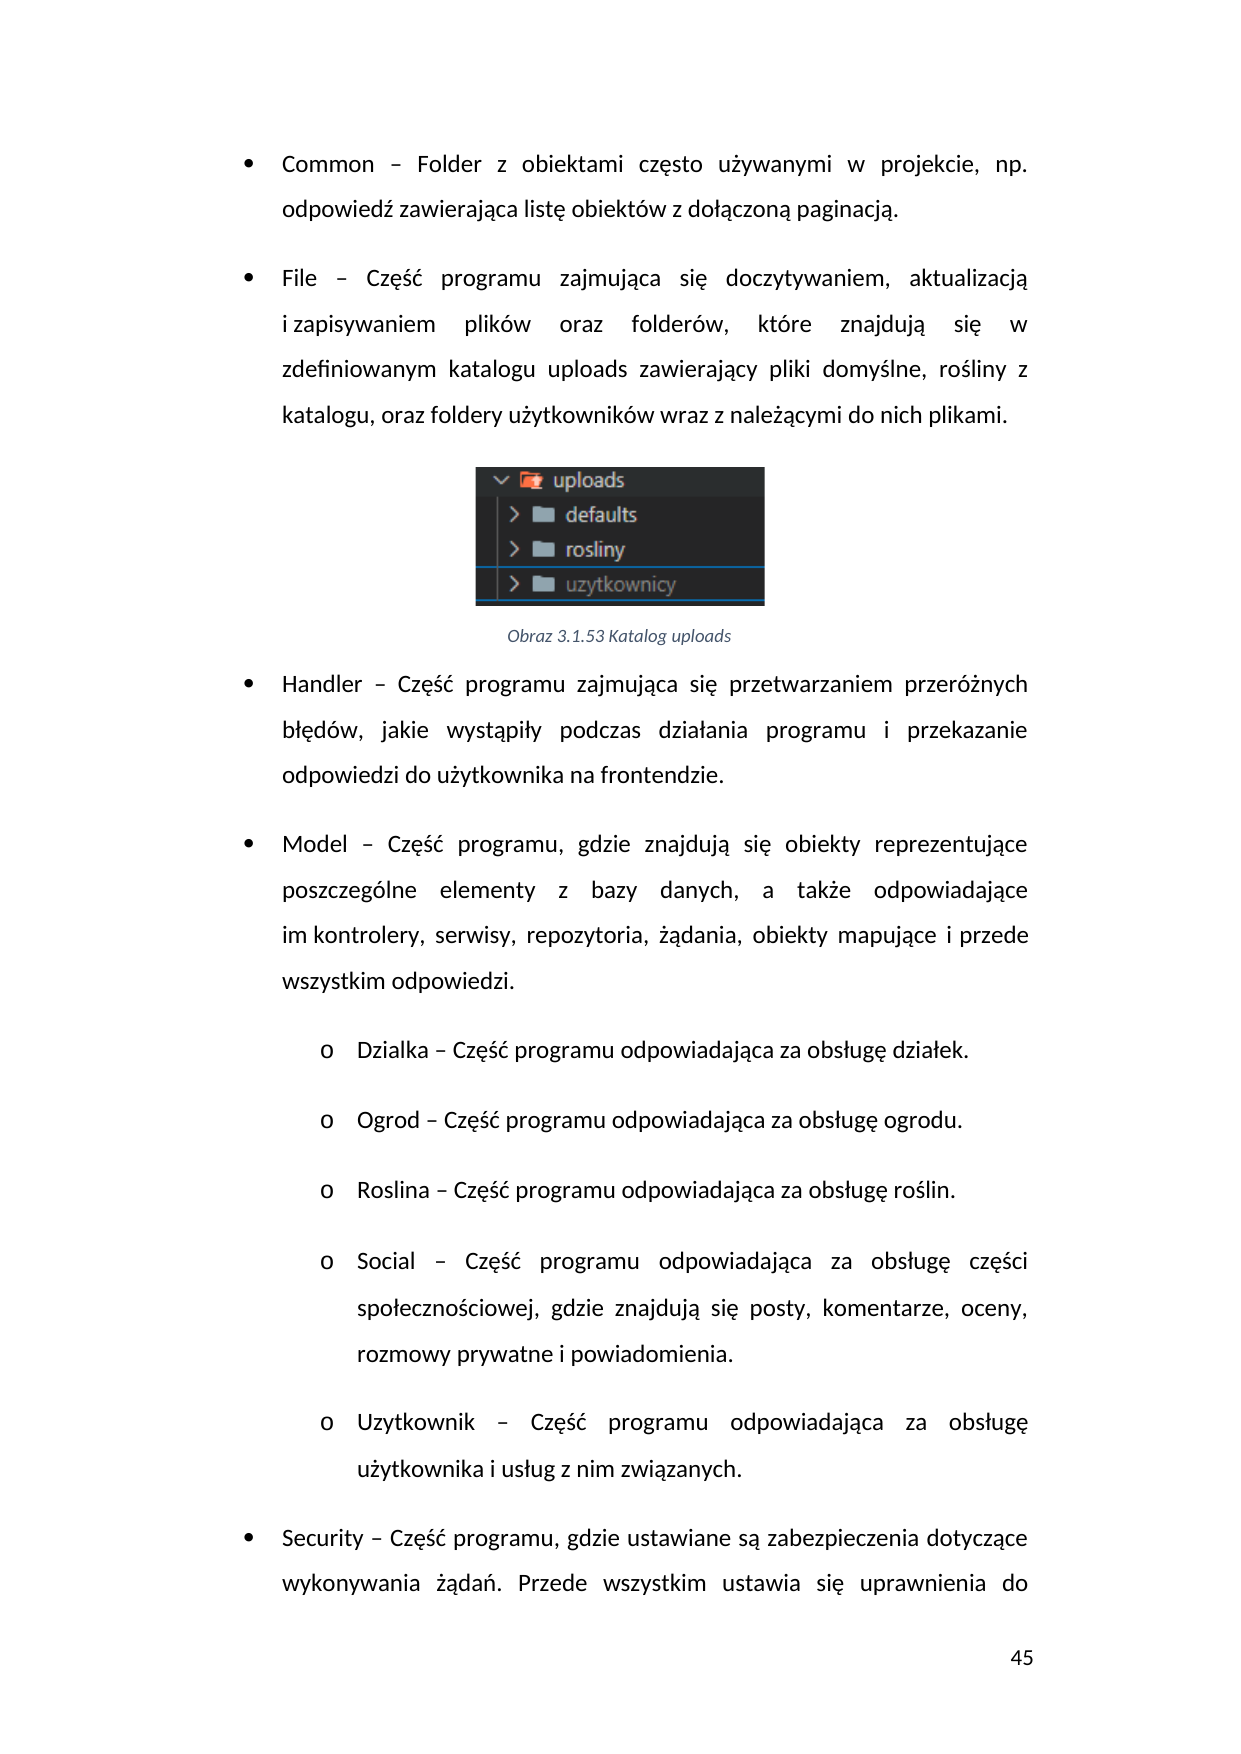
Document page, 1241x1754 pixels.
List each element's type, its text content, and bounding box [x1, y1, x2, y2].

list Common – Folder z obiektami często używanymi w projekcie, np. odpowiedź zawierająca listę obiektów z dołączoną paginacją. [244, 148, 1029, 224]
list Handler – Część programu zajmująca się przetwarzaniem przeróżnych błędów, jakie wystąpiły podczas działania programu i przekazanie odpowiedzi do użytkownika na frontendzie. [244, 668, 1029, 790]
list Ogrod – Część programu odpowiadająca za obsługę ogrodu. [319, 1104, 1029, 1136]
list Dzialka – Część programu odpowiadająca za obsługę działek. [319, 1034, 1029, 1066]
list Roslina – Część programu odpowiadająca za obsługę roślin. [319, 1174, 1029, 1206]
list Social – Część programu odpowiadająca za obsługę części społecznościowej, gdzie znajdują się posty, komentarze, oceny, rozmowy prywatne i powiadomienia. [319, 1245, 1029, 1368]
list File – Część programu zajmująca się doczytywaniem, aktualizacją i zapisywaniem plików oraz folderów, które znajdują się w zdefiniowanym katalogu uploads zawierający pliki domyślne, rośliny z katalogu, oraz foldery użytkowników wraz z należącymi do nich plikami. [244, 262, 1029, 430]
list Model – Część programu, gdzie znajdują się obiekty reprezentujące poszczególne elementy z bazy danych, a także odpowiadające im kontrolery, serwisy, repozytoria, żądania, obiekty mapujące i przede wszystkim odpowiedzi. [244, 828, 1029, 996]
picture [475, 467, 765, 606]
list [244, 1522, 1029, 1598]
list Uzytkownik – Część programu odpowiadająca za obsługę użytkownika i usług z nim związanych. [319, 1406, 1029, 1484]
